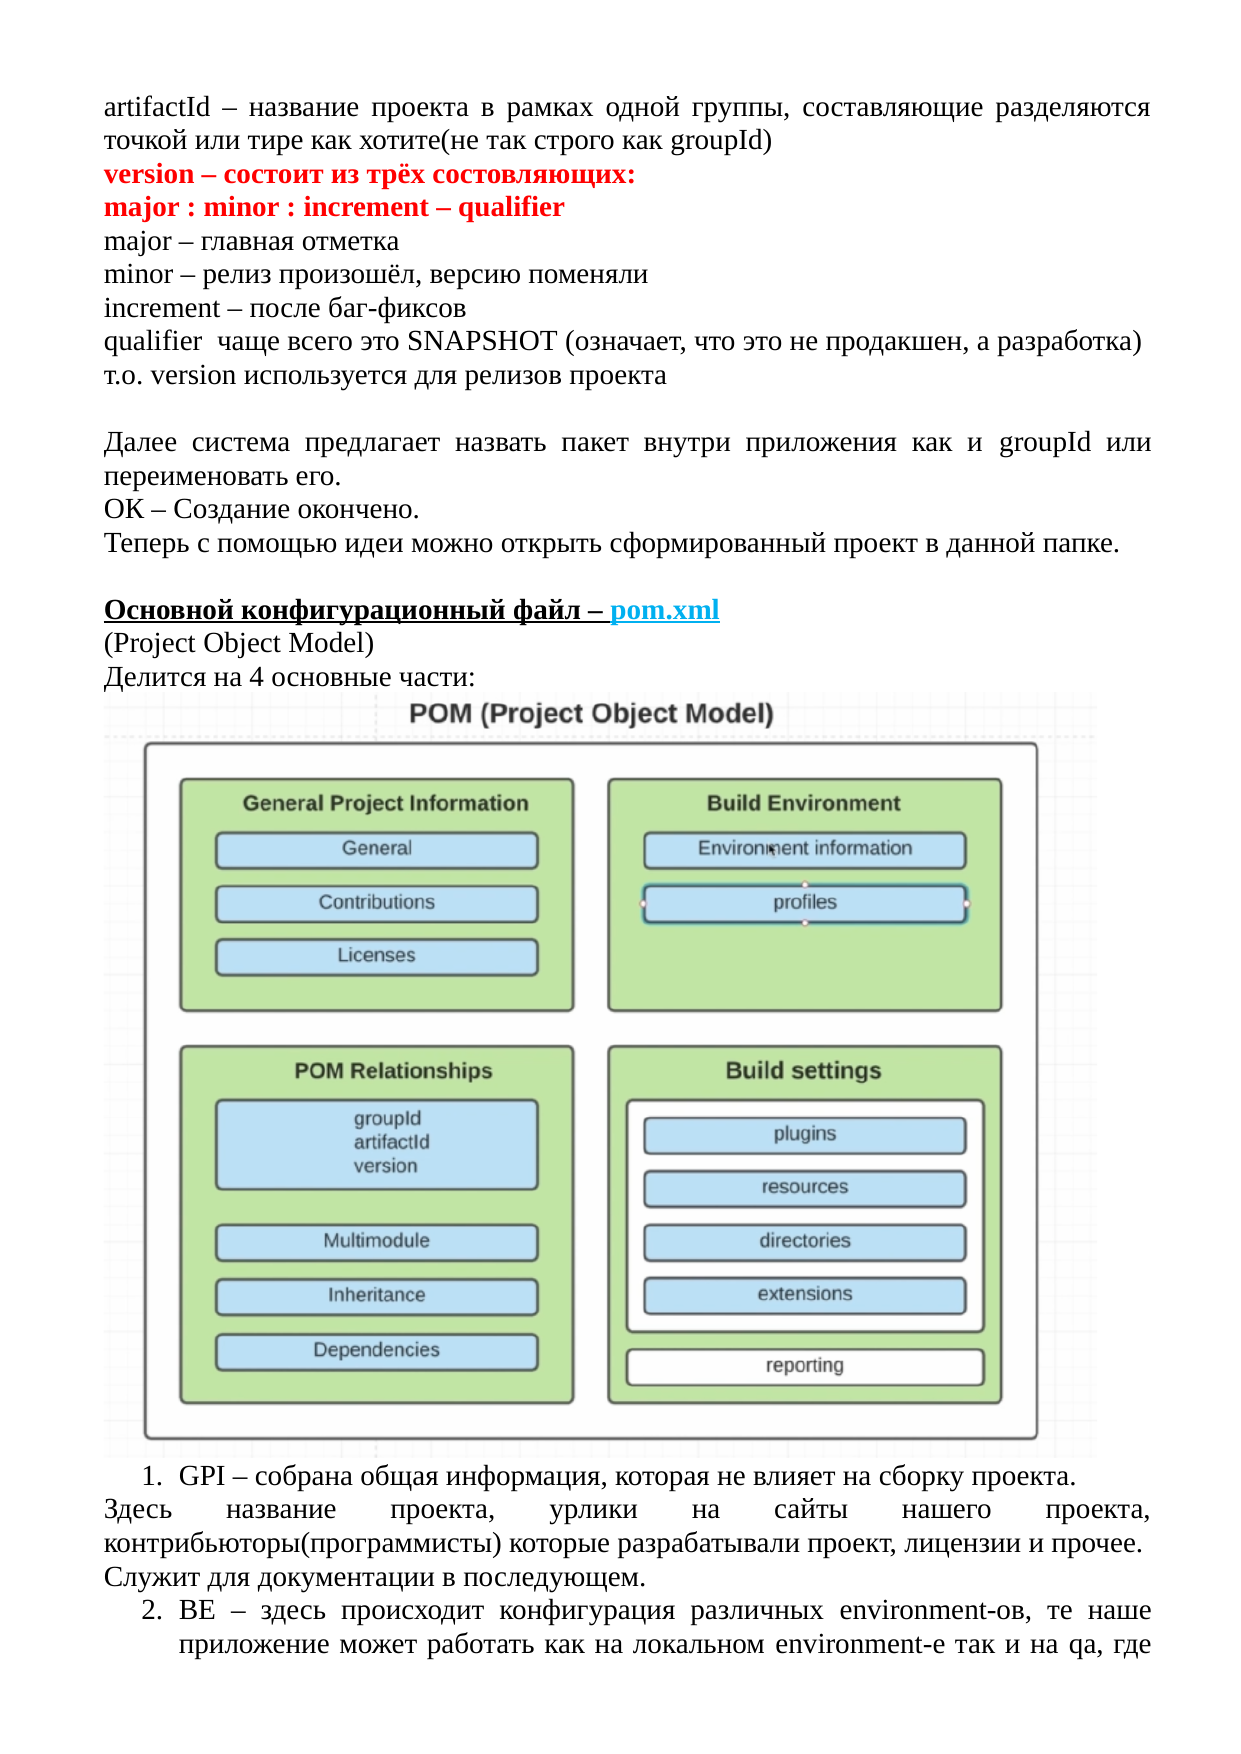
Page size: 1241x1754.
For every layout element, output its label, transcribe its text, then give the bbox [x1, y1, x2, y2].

text artifactId – название проекта в рамках одной группы, составляющие разделяются точкой или тире как хотите(не так строго как groupId) [103, 89, 1152, 156]
text increment – после баг-фиксов [103, 290, 1152, 323]
text major – главная отметка [103, 223, 1152, 256]
text version – состоит из трёх состовляющих: [103, 156, 1152, 189]
text Основной конфигурационный файл – pom.xml [103, 592, 1152, 625]
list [141, 1592, 1152, 1659]
text Делится на 4 основные части: [103, 659, 1152, 692]
text qualifier чаще всего это SNAPSHOT (означает, что это не продакшен, а разработка) [103, 323, 1152, 357]
text ОК – Создание окончено. [103, 491, 1152, 525]
text Служит для документации в последующем. [103, 1559, 1152, 1592]
list GPI – собрана общая информация, которая не влияет на сборку проекта. [141, 1458, 1152, 1492]
picture [103, 692, 1098, 1458]
text Далее система предлагает назвать пакет внутри приложения как и groupId или переименовать его. [103, 424, 1152, 491]
text т.о. version используется для релизов проекта [103, 357, 1152, 391]
text major : minor : increment – qualifier [103, 189, 1152, 223]
text Теперь с помощью идеи можно открыть сформированный проект в данной папке. [103, 525, 1152, 558]
text Здесь название проекта, урлики на сайты нашего проекта, контрибьюторы(программисты) которые разрабатывали проект, лицензии и прочее. [103, 1492, 1152, 1559]
text (Project Object Model) [103, 625, 1152, 659]
text minor – релиз произошёл, версию поменяли [103, 256, 1152, 290]
